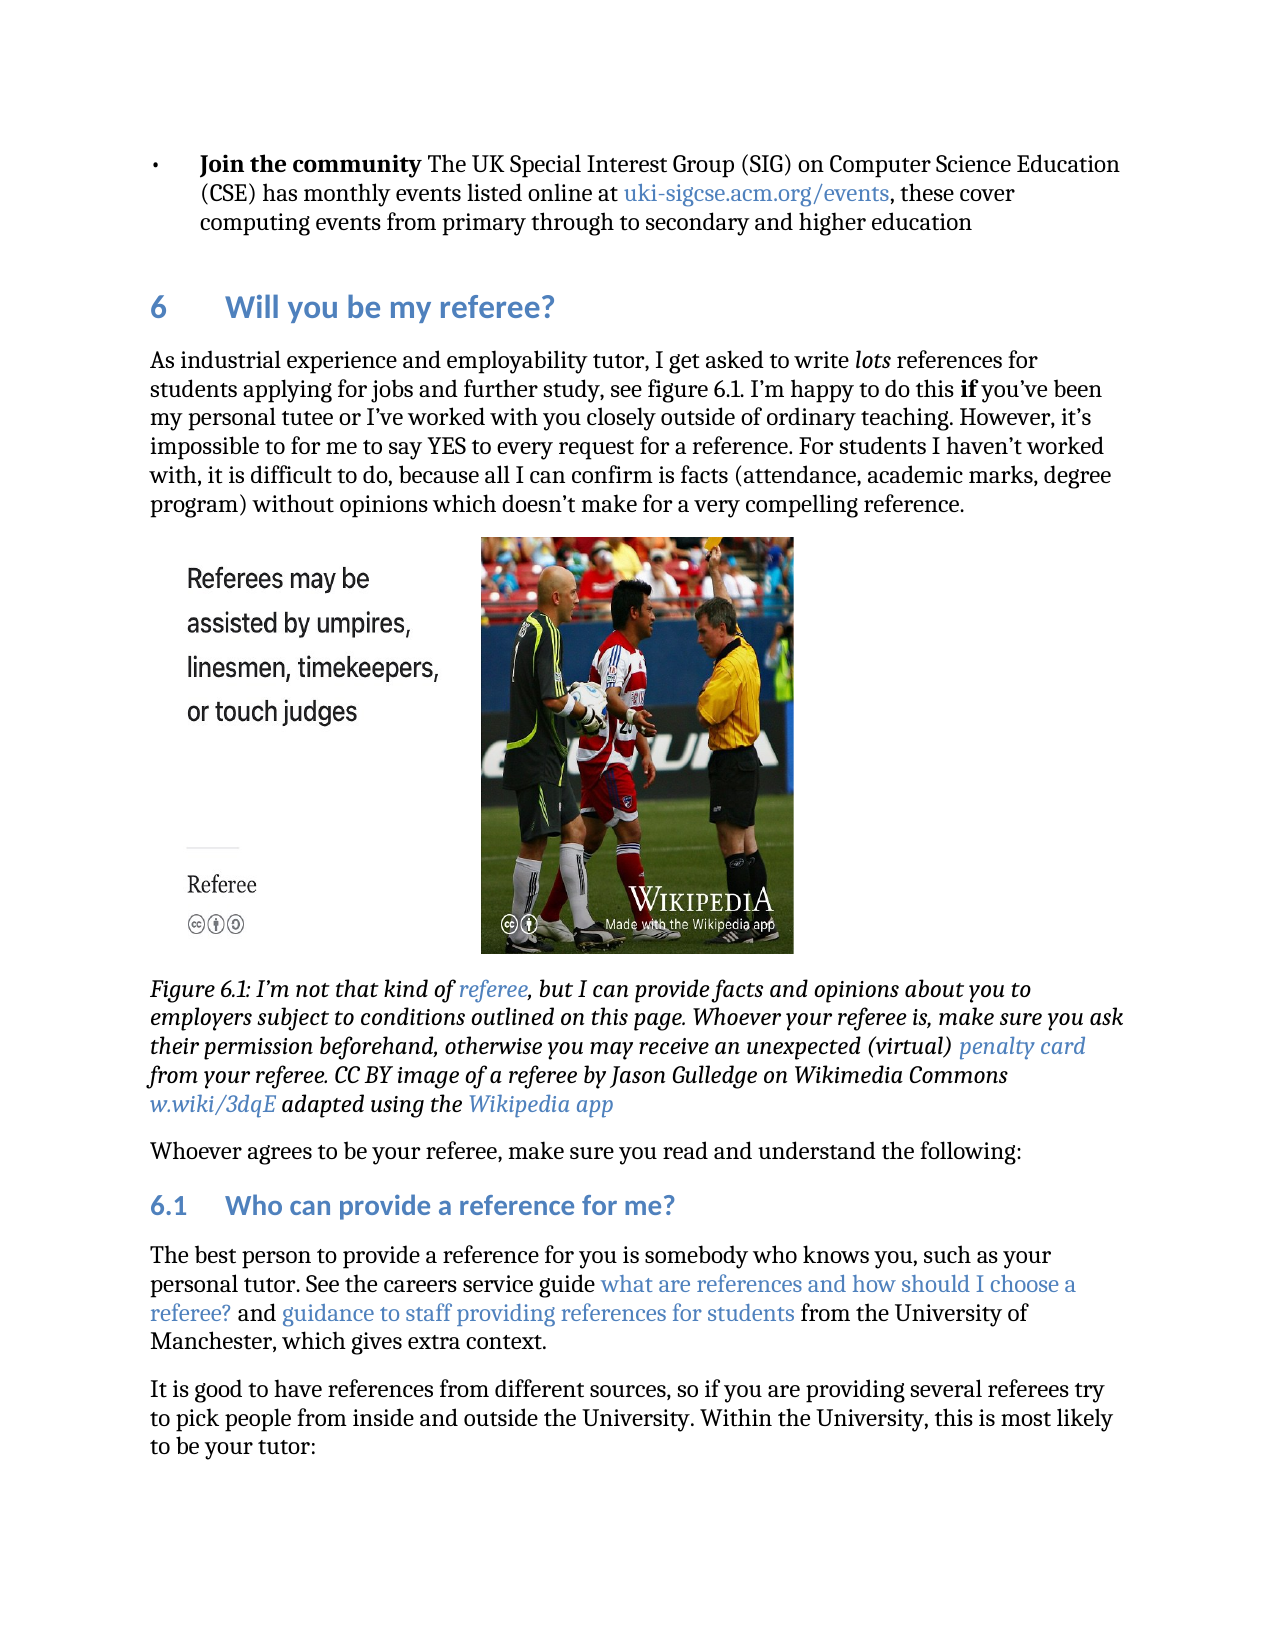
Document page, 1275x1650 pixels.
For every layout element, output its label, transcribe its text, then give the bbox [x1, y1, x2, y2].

subtitle 6 Will you be my referee? [150, 286, 1125, 327]
picture [168, 537, 794, 954]
text It is good to have references from different sources, so if you are providing several referees try to pick people from inside and outside the University. Within the University, this is most likely to be your tutor: [150, 1375, 1125, 1461]
text The best person to provide a reference for you is somebody who knows you, such as your personal tutor. See the careers service guide what are references and how should I choose a referee? and guidance to staff providing references for students from the University of Manchester, which gives extra context. [150, 1241, 1125, 1356]
text Whoever agrees to be your referee, make sure you read and understand the following: [150, 1137, 1125, 1166]
subtitle 6.1 Who can provide a reference for me? [150, 1187, 1125, 1222]
text As industrial experience and employability tutor, I get asked to write lots references for students applying for jobs and further study, see figure 6.1. I’m happy to do this if you’ve been my personal tutee or I’ve worked with you closely outside of ordinary teaching. However, it’s impossible to for me to say YES to every request for a reference. For students I haven’t worked with, it is difficult to do, because all I can confirm is facts (attendance, academic marks, degree program) without opinions which doesn’t make for a very compelling reference. [150, 346, 1125, 518]
text Figure 6.1: I’m not that kind of referee, but I can provide facts and opinions about you to employers subject to conditions outlined on this page. Whoever your referee is, make sure you ask their permission beforehand, otherwise you may receive an unexpected (virtual) penalty card from your referee. CC BY image of a referee by Jason Gulledge on Wikimedia Commons w.wiki/3dqE adapted using the Wikipedia app [150, 974, 1125, 1118]
list Join the community The UK Special Interest Group (SIG) on Computer Science Education (CSE) has monthly events listed online at uki-sigcse.acm.org/events, these cover computing events from primary through to secondary and higher education [150, 150, 1125, 236]
